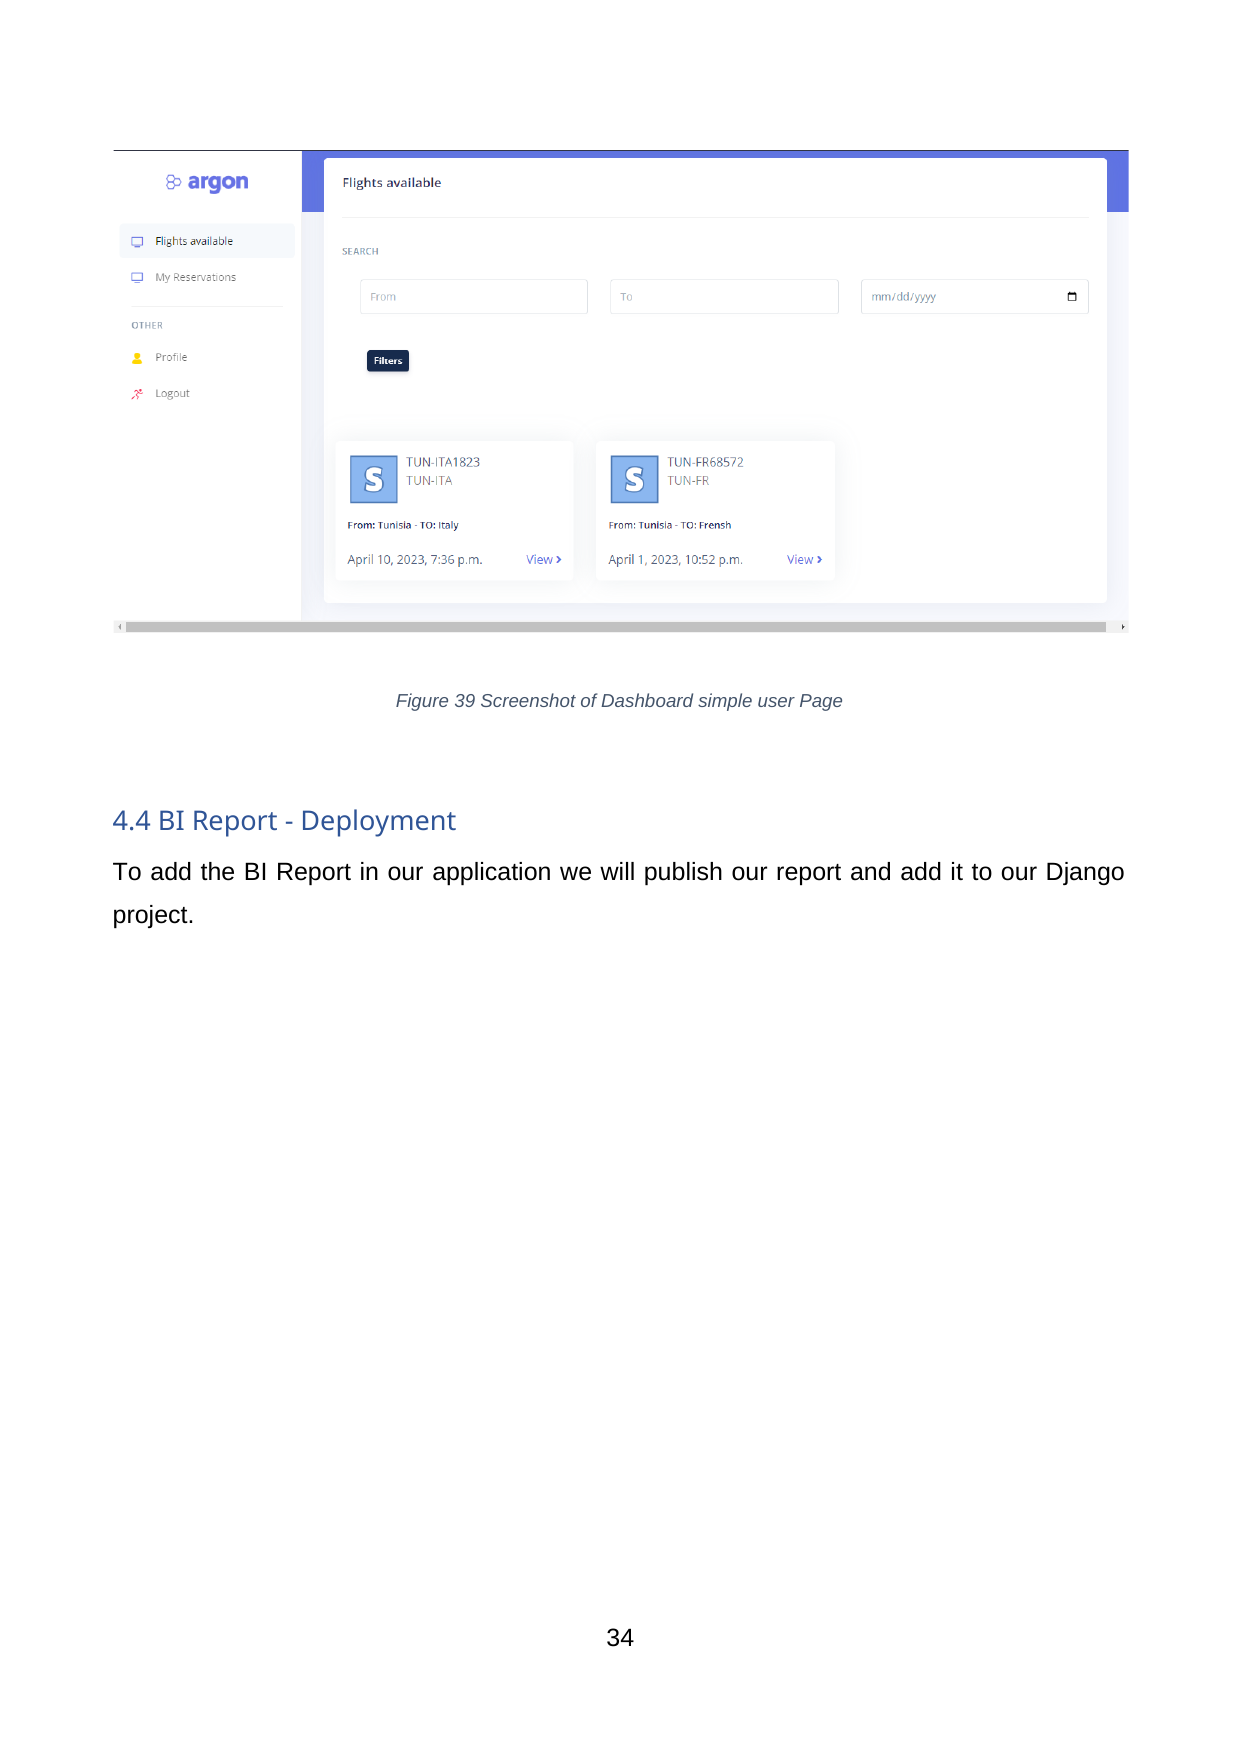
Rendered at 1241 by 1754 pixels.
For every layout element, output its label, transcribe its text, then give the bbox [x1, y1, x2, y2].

text To add the BI Report in our application we will publish our report and add it to our Django project. [112, 857, 1128, 929]
text Figure 39 Screenshot of Dashboard simple user Page [112, 690, 1128, 711]
picture [113, 150, 1129, 633]
subtitle 4.4 BI Report - Deployment [112, 802, 1128, 838]
